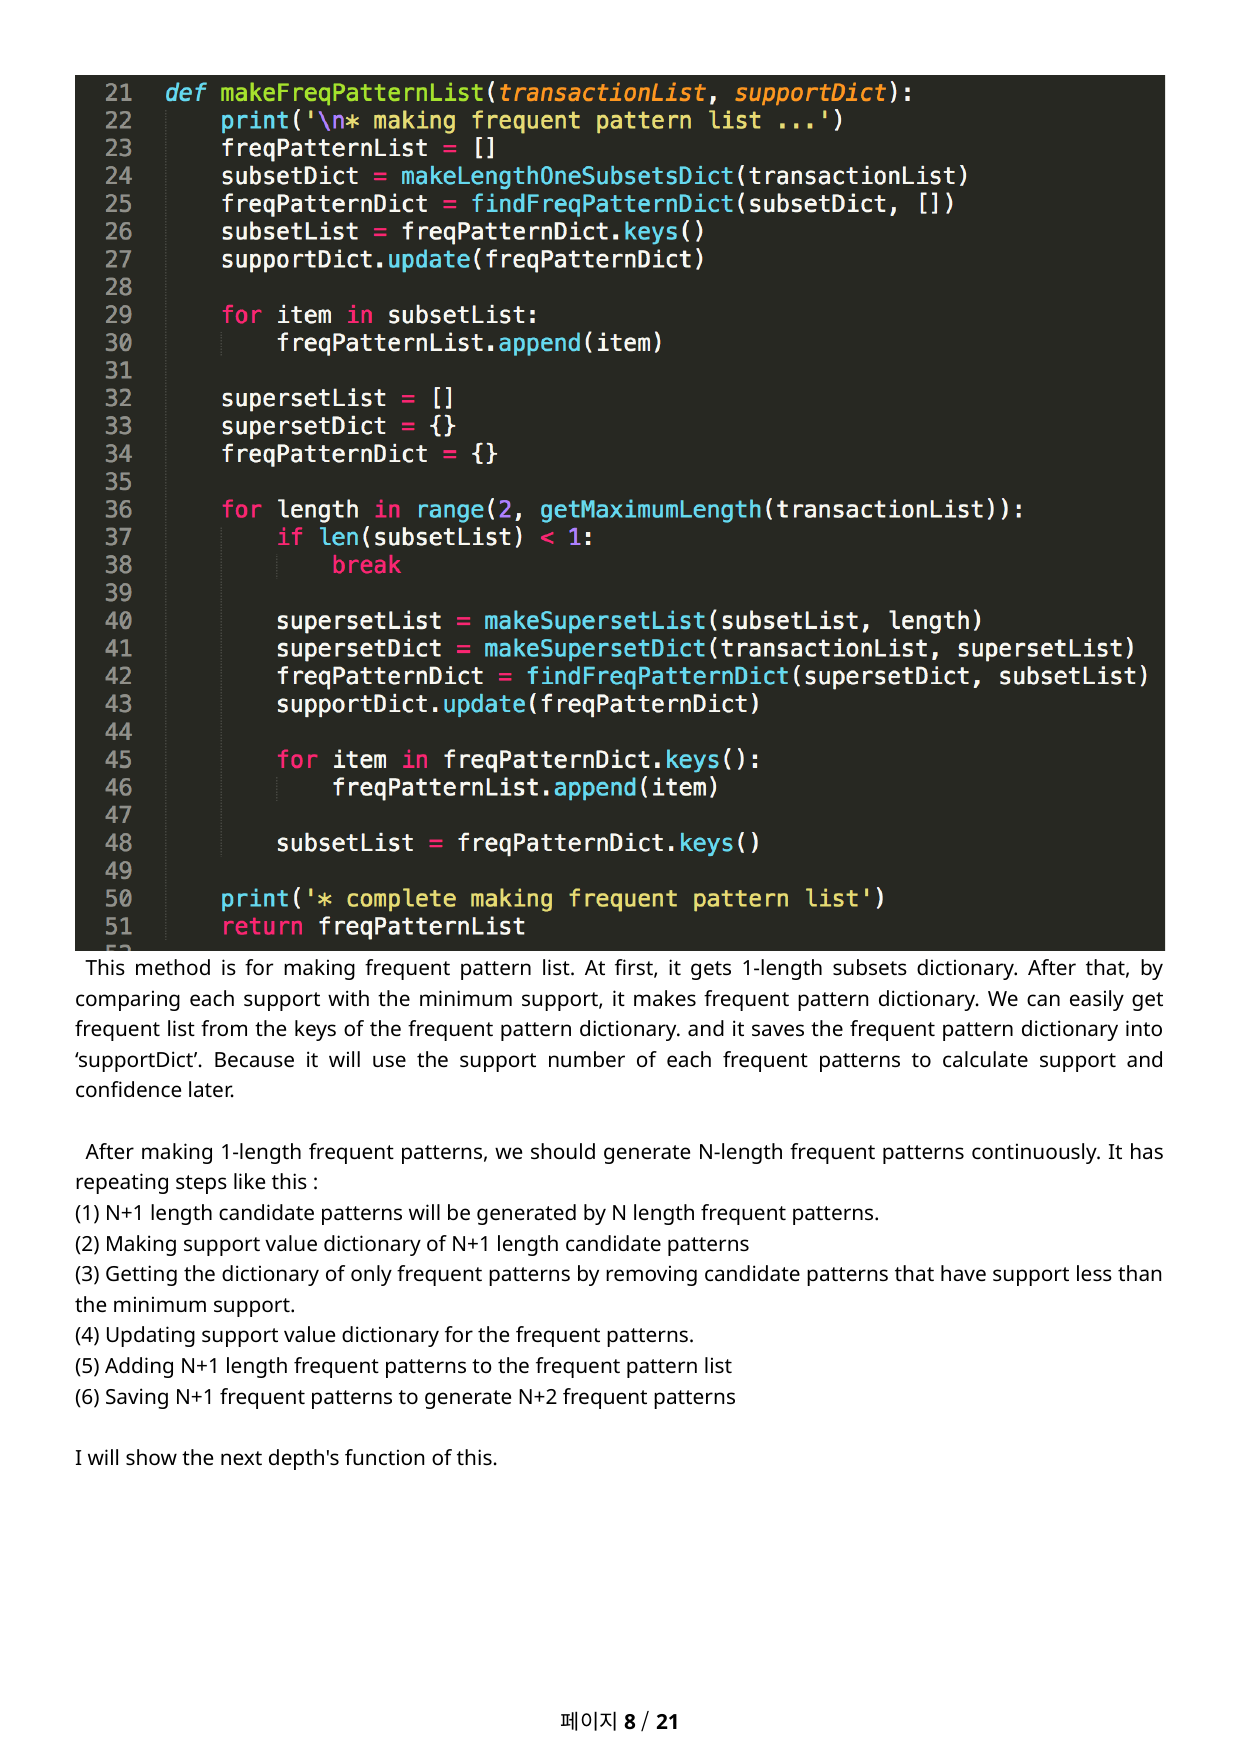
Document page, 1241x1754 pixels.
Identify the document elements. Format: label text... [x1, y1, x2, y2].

text (3) Getting the dictionary of only frequent patterns by removing candidate patterns that have support less than the minimum support. [75, 1259, 1165, 1318]
text (5) Adding N+1 length frequent patterns to the frequent pattern list [75, 1351, 1165, 1379]
text After making 1-length frequent patterns, we should generate N-length frequent patterns continuously. It has repeating steps like this : [75, 1137, 1165, 1196]
text (4) Updating support value dictionary for the frequent patterns. [75, 1321, 1165, 1349]
text (1) N+1 length candidate patterns will be generated by N length frequent patterns. [75, 1198, 1165, 1226]
picture [75, 75, 1166, 951]
text I will show the next depth's function of this. [75, 1443, 1165, 1471]
text This method is for making frequent pattern list. At first, it gets 1-length subsets dictionary. After that, by comparing each support with the minimum support, it makes frequent pattern dictionary. We can easily get frequent list from the keys of the frequent pattern dictionary. and it saves the frequent pattern dictionary into ‘supportDict’. Because it will use the support number of each frequent patterns to calculate support and confidence later. [75, 953, 1165, 1104]
text (6) Saving N+1 frequent patterns to generate N+2 frequent patterns [75, 1382, 1165, 1410]
text (2) Making support value dictionary of N+1 length candidate patterns [75, 1229, 1165, 1257]
